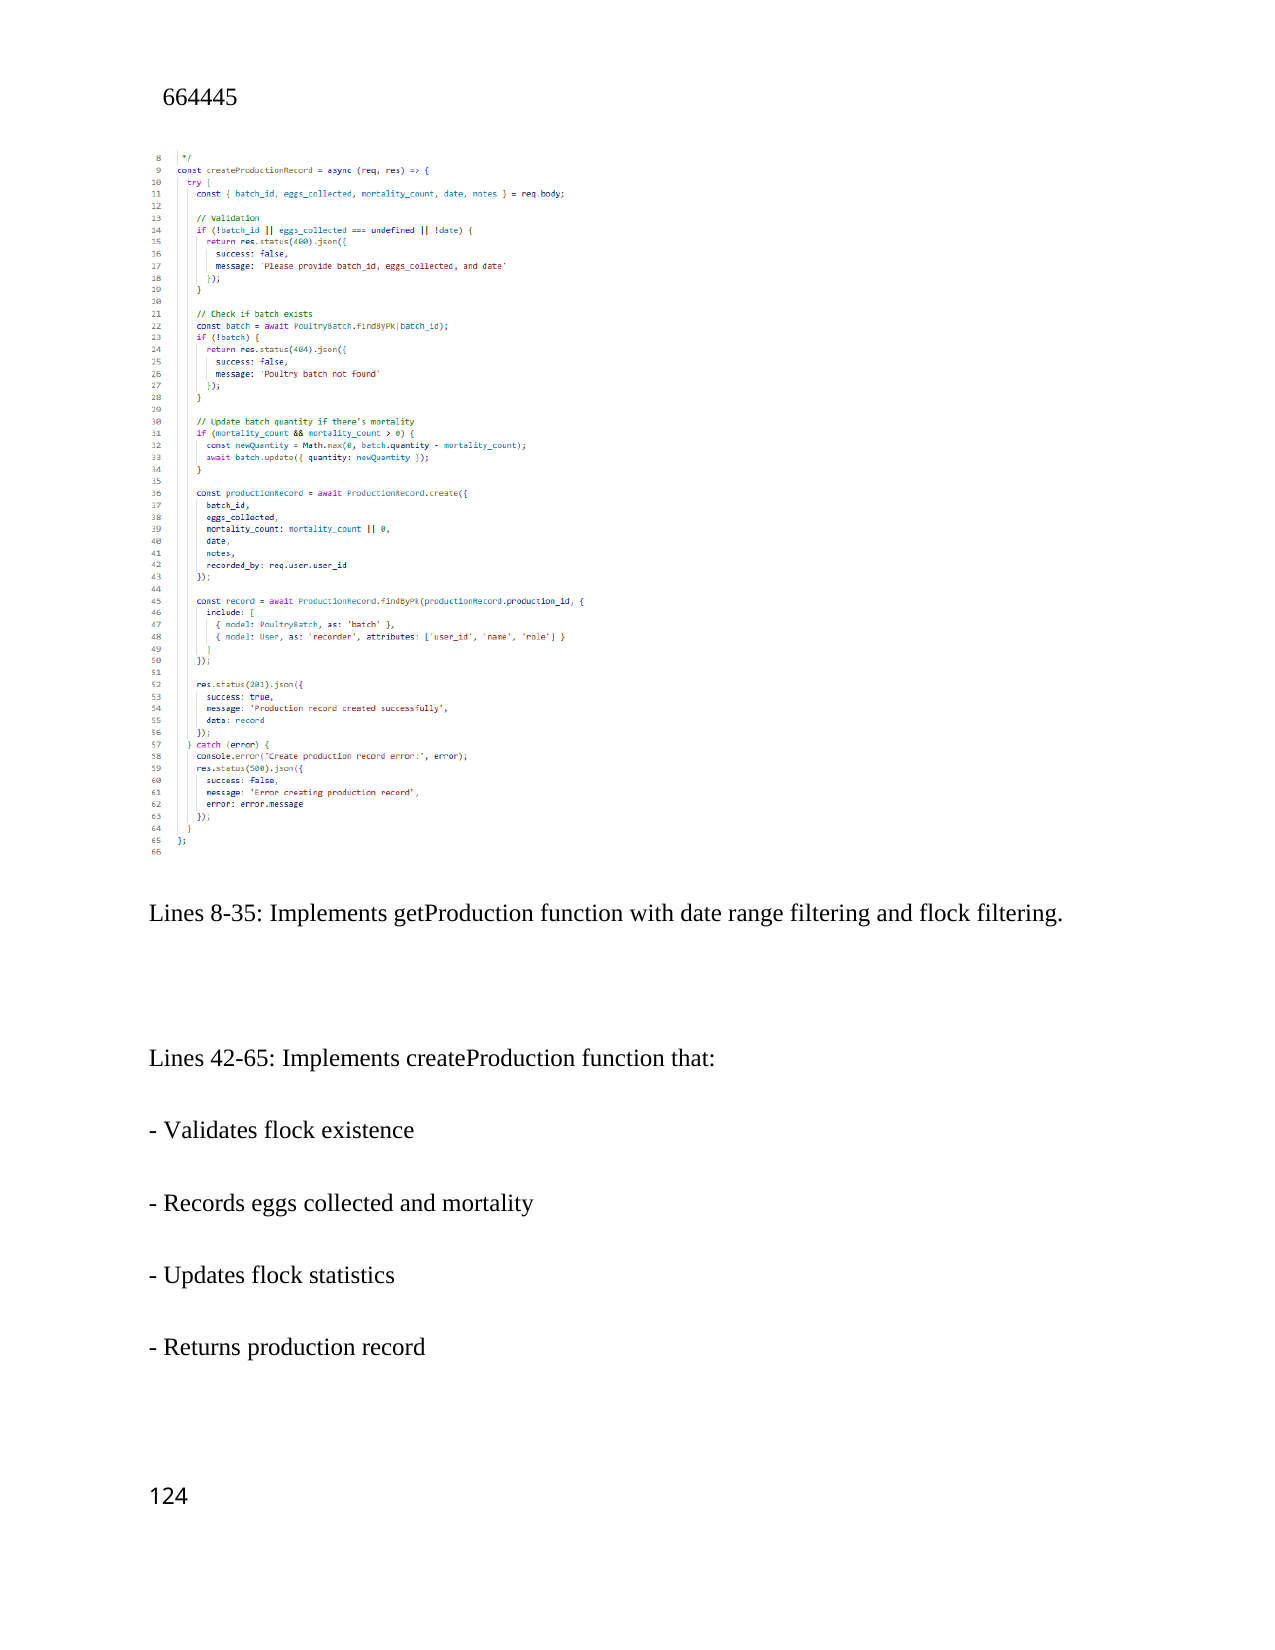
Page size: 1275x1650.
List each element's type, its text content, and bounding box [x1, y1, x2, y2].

text - Updates flock statistics [148, 1260, 1205, 1289]
text Lines 8-35: Implements getProduction function with date range filtering and flock filtering. [148, 898, 1205, 927]
text - Returns production record [148, 1332, 1205, 1361]
text Lines 42-65: Implements createProduction function that: [148, 1043, 1205, 1072]
text - Records eggs collected and mortality [148, 1188, 1205, 1216]
text - Validates flock existence [148, 1115, 1205, 1144]
picture [148, 150, 613, 855]
